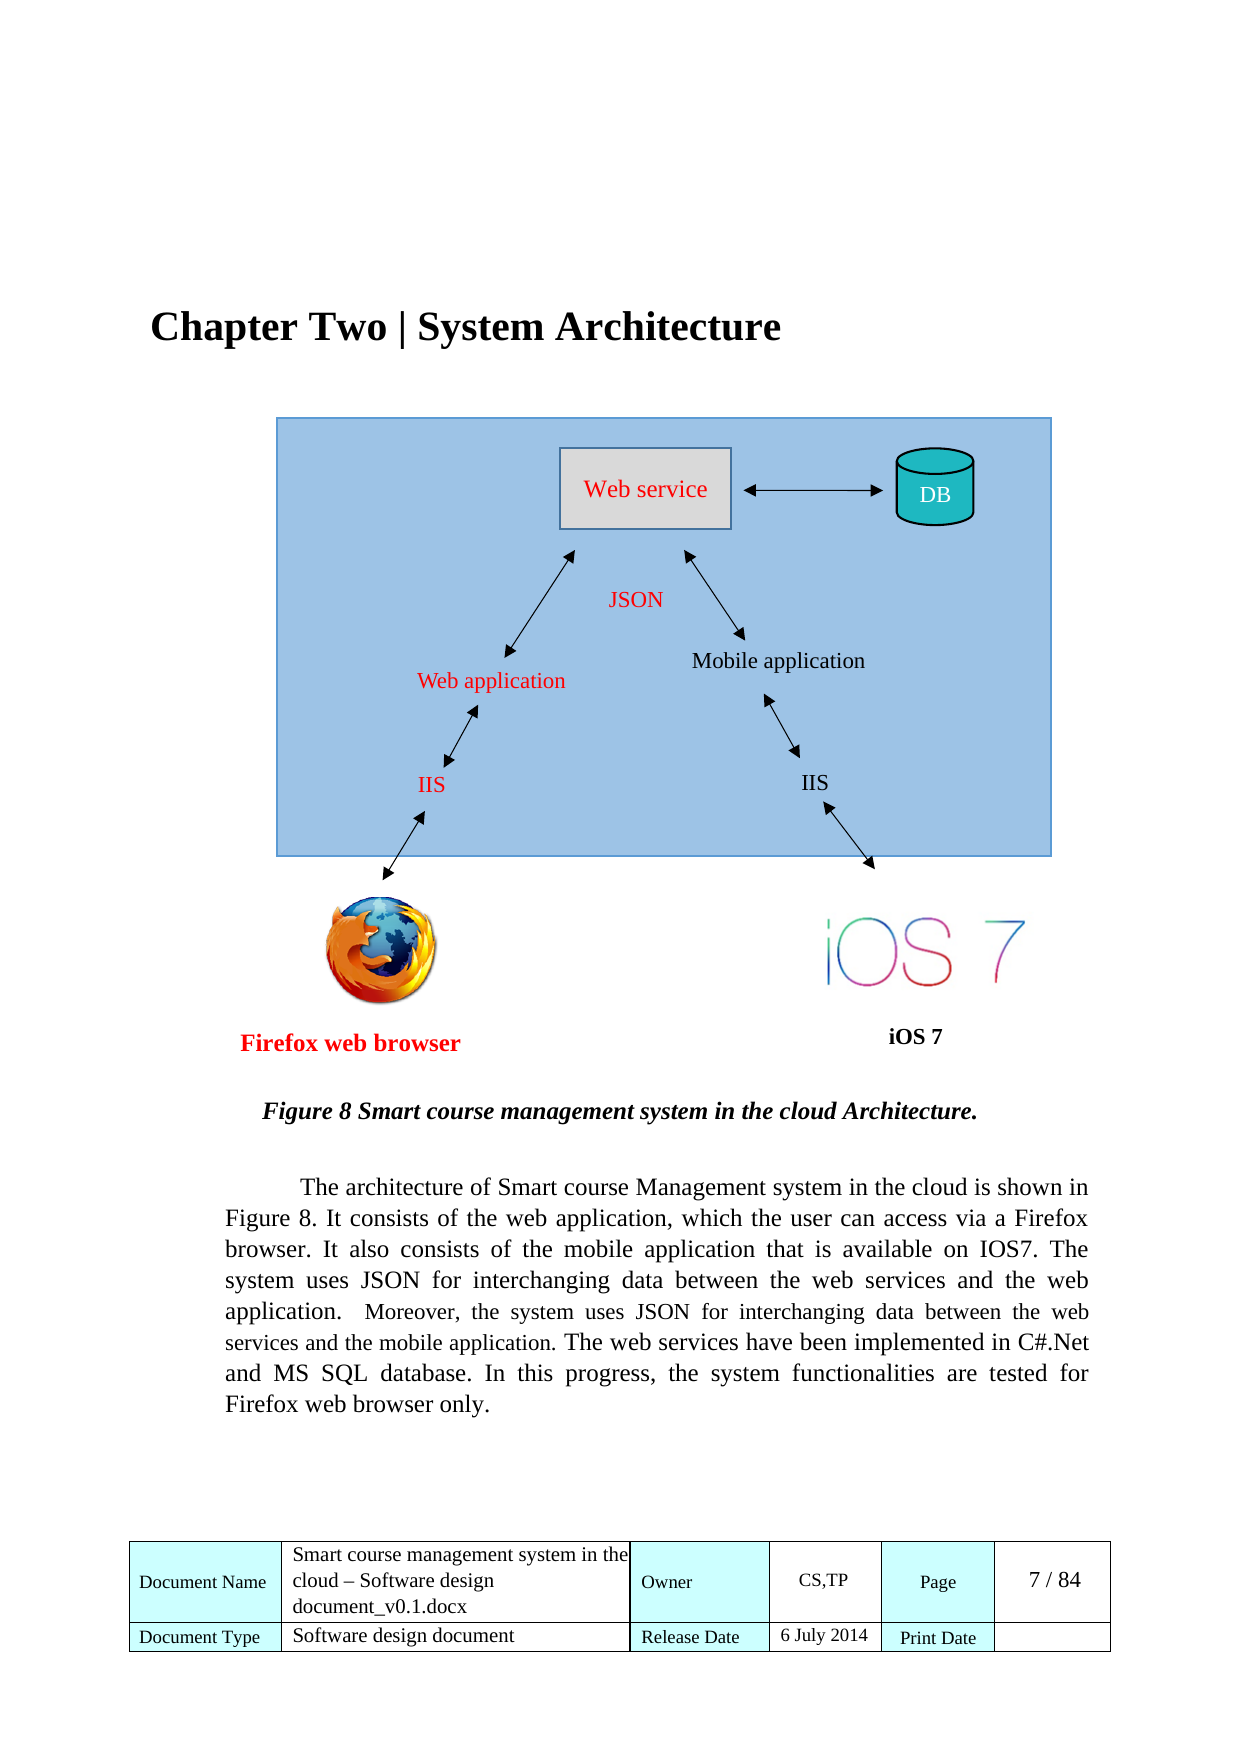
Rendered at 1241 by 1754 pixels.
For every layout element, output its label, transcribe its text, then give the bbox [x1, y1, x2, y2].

picture [803, 879, 1044, 1020]
text Figure 8 Smart course management system in the cloud Architecture. [150, 1096, 1090, 1124]
subtitle Chapter Two | System Architecture [150, 301, 1090, 349]
picture [323, 897, 441, 1009]
text The architecture of Smart course Management system in the cloud is shown in Figure 8. It consists of the web application, which the user can access via a Firefox browser. It also consists of the mobile application that is available on IOS7. The system uses JSON for interchanging data between the web services and the web application. Moreover, the system uses JSON for interchanging data between the web services and the mobile application. The web services have been implemented in C#.Net and MS SQL database. In this progress, the system functionalities are tested for Firefox web browser only. [225, 1172, 1090, 1419]
